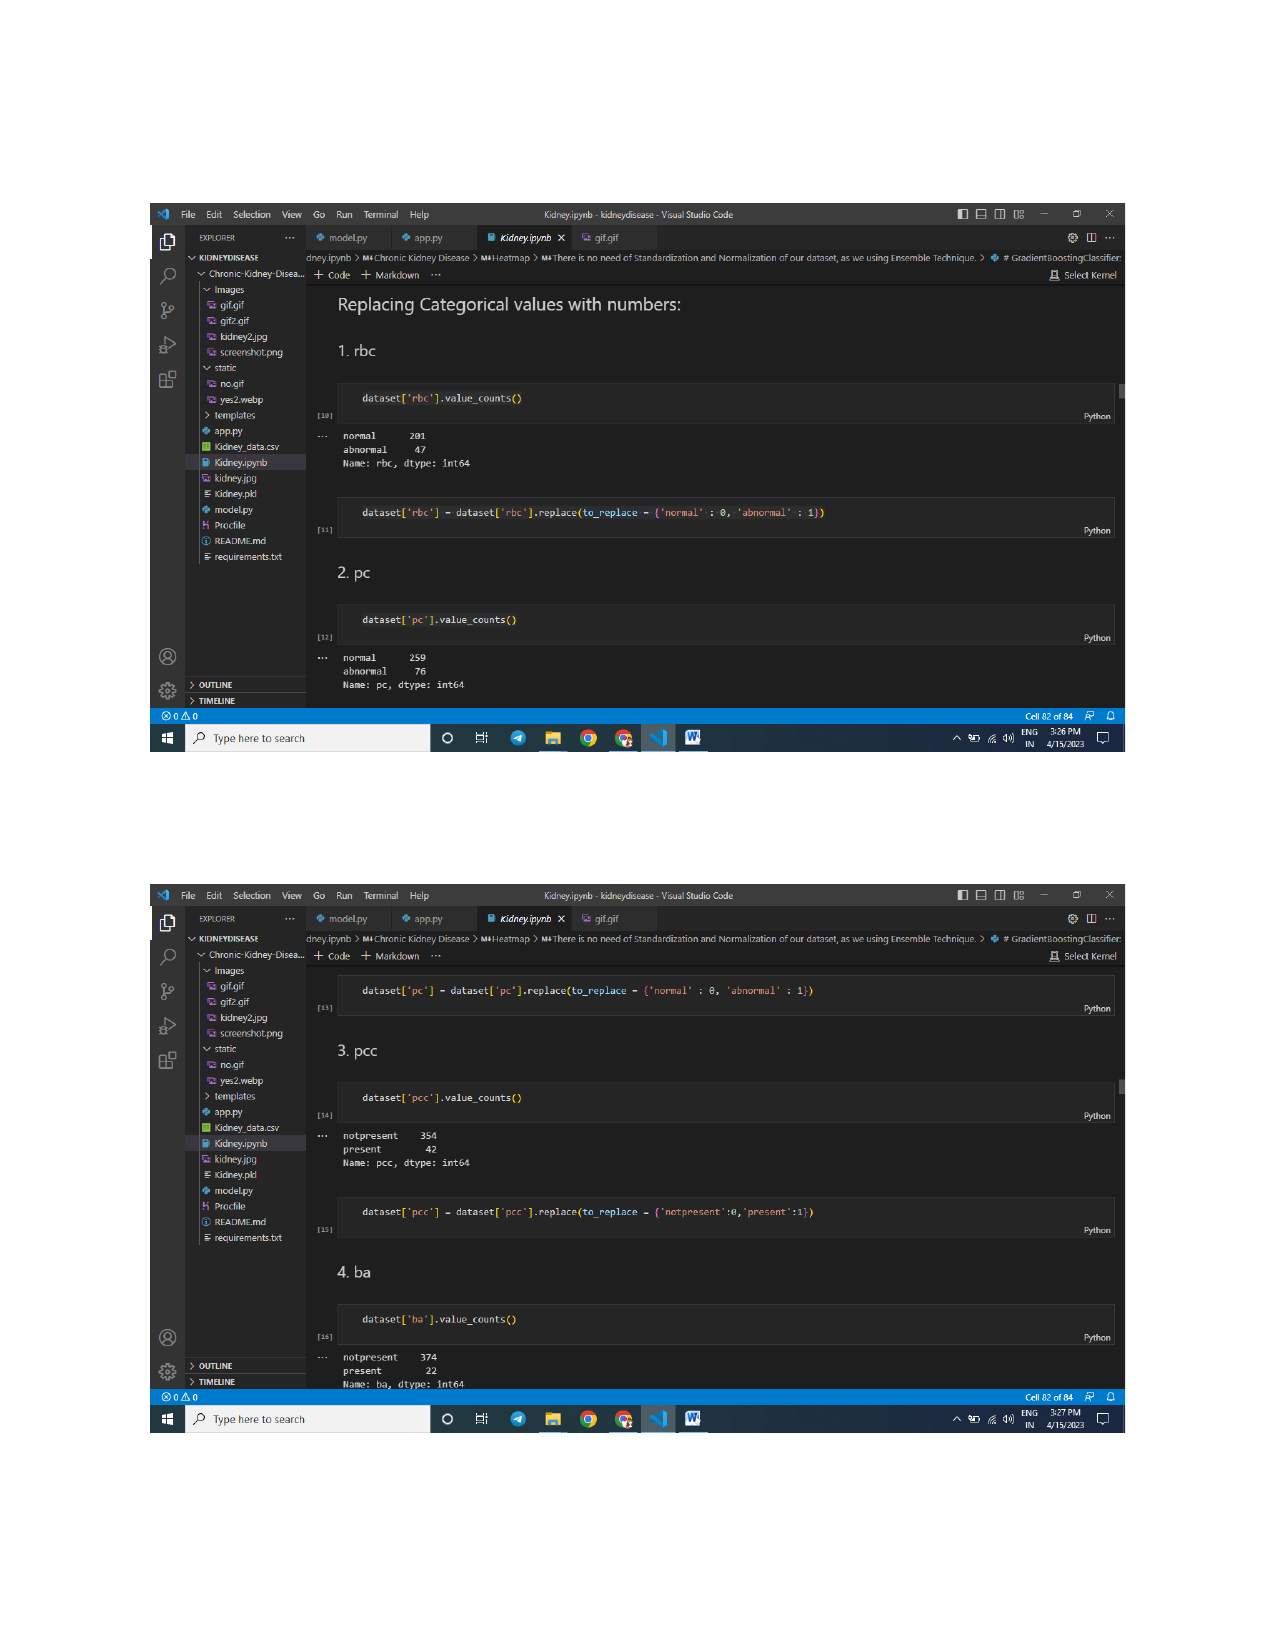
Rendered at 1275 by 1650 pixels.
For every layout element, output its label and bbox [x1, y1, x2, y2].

picture [150, 884, 1125, 1433]
picture [150, 203, 1125, 752]
